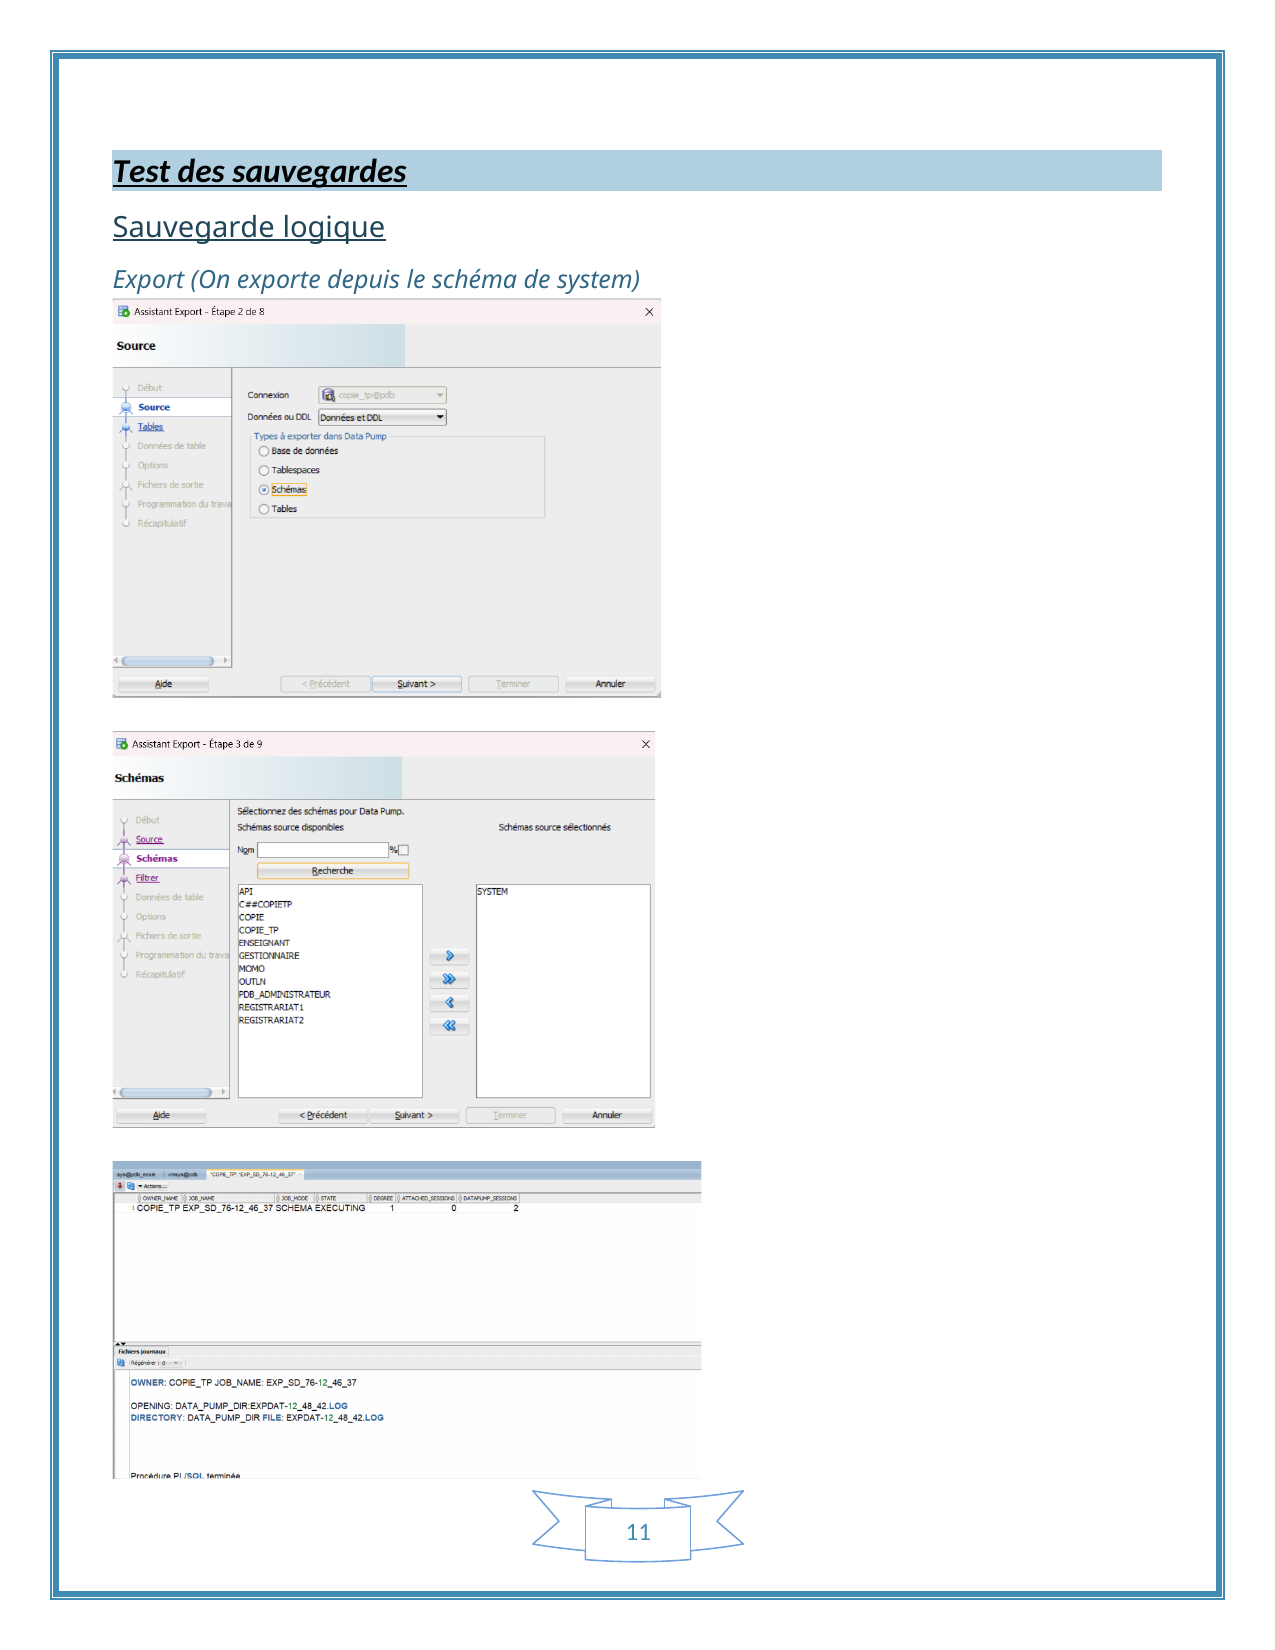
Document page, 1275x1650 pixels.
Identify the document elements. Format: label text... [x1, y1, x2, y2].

picture [112, 1161, 702, 1479]
subtitle Sauvegarde logique [112, 206, 1162, 246]
subtitle Export (On exporte depuis le schéma de system) [112, 262, 1162, 296]
picture [112, 731, 656, 1128]
subtitle Test des sauvegardes [112, 150, 1162, 191]
picture [112, 298, 662, 698]
